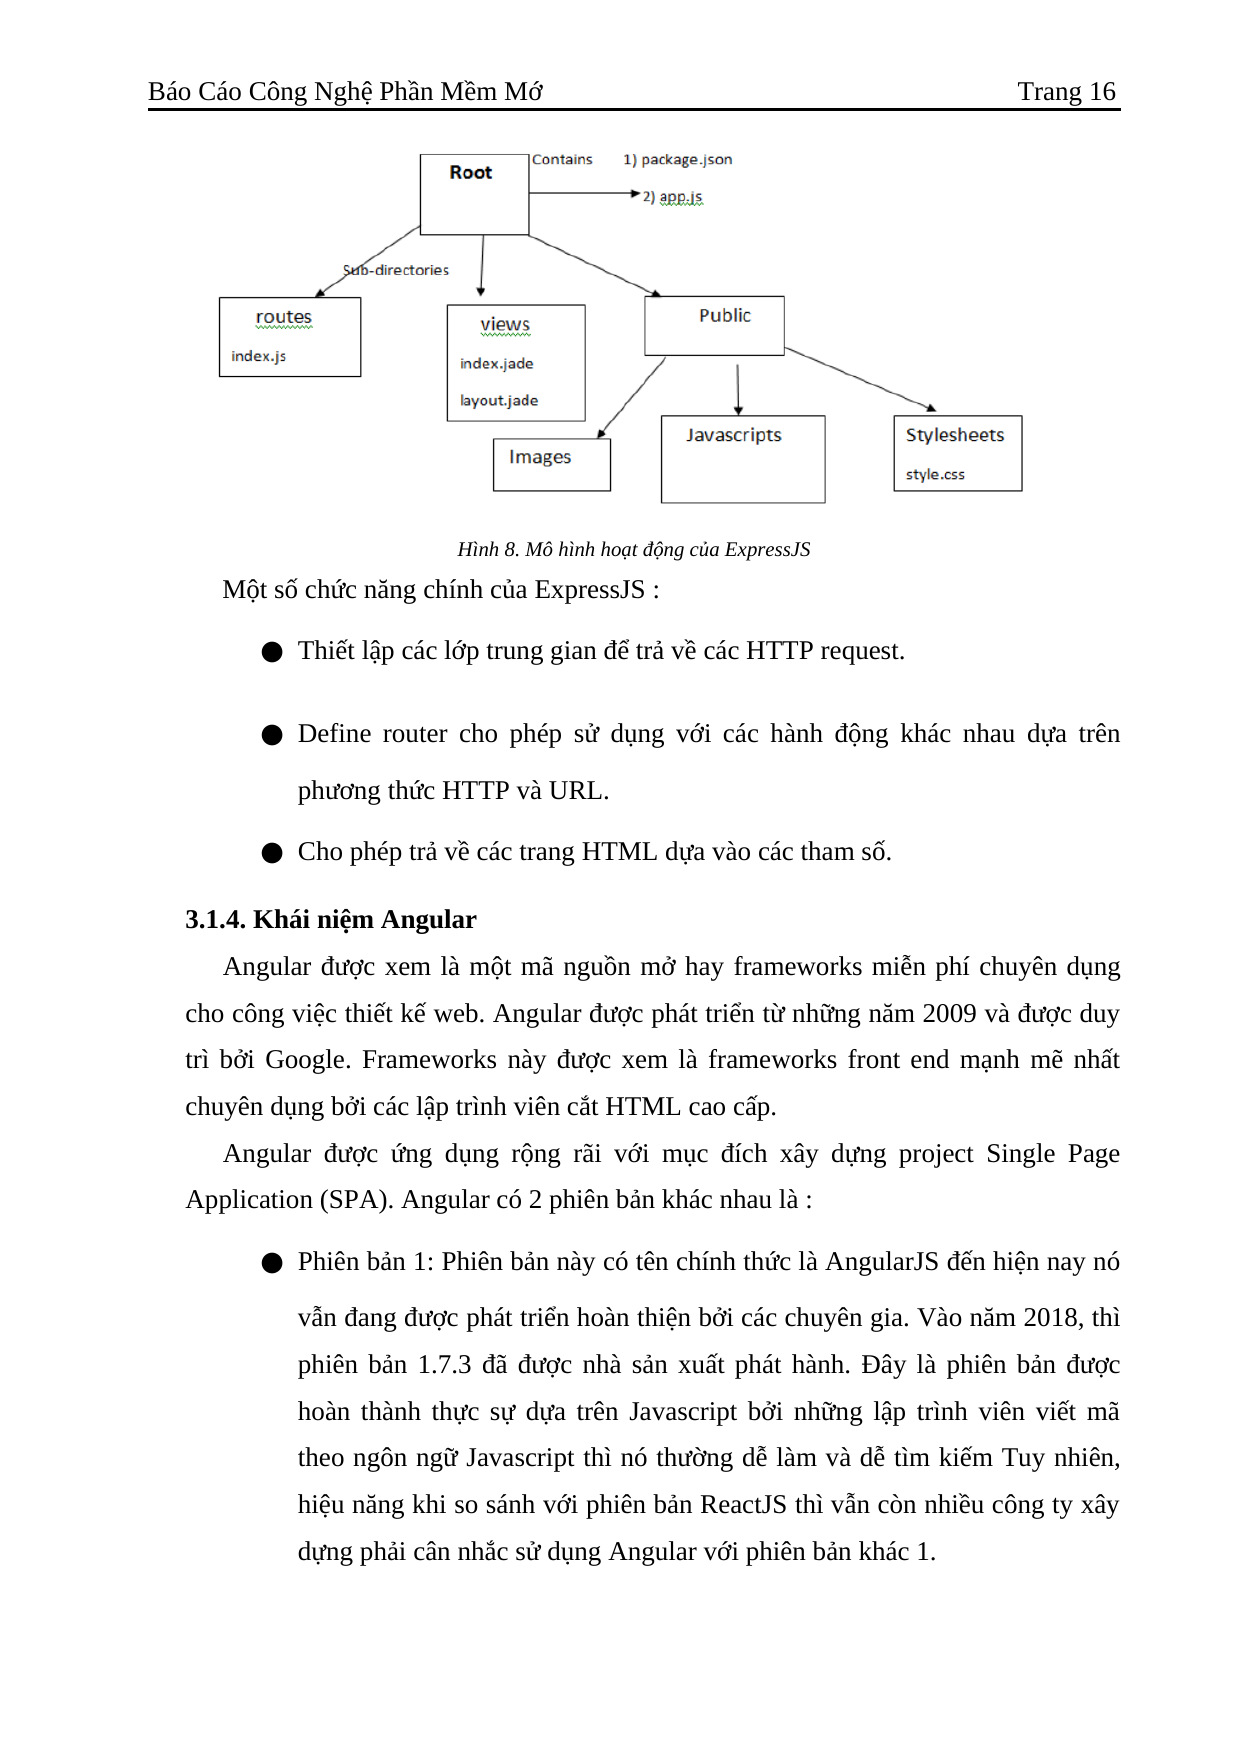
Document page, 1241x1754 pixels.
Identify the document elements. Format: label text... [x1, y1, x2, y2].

list Cho phép trả về các trang HTML dựa vào các tham số. [260, 820, 1122, 876]
list Khái niệm Angular [185, 904, 1122, 935]
list Thiết lập các lớp trung gian để trả về các HTTP request. [260, 619, 1122, 675]
list Phiên bản 1: Phiên bản này có tên chính thức là AngularJS đến hiện nay nó vẫn đang được phát triển hoàn thiện bởi các chuyên gia. Vào năm 2018, thì phiên bản 1.7.3 đã được nhà sản xuất phát hành. Đây là phiên bản được hoàn thành thực sự dựa trên Javascript bởi những lập trình viên viết mã theo ngôn ngữ Javascript thì nó thường dễ làm và dễ tìm kiếm Tuy nhiên, hiệu năng khi so sánh với phiên bản ReactJS thì vẫn còn nhiều công ty xây dựng phải cân nhắc sử dụng Angular với phiên bản khác 1. [260, 1230, 1122, 1566]
text Angular được ứng dụng rộng rãi với mục đích xây dựng project Single Page Application (SPA). Angular có 2 phiên bản khác nhau là : [185, 1137, 1122, 1215]
text Angular được xem là một mã nguồn mở hay frameworks miễn phí chuyên dụng cho công việc thiết kế web. Angular được phát triển từ những năm 2009 và được duy trì bởi Google. Frameworks này được xem là frameworks front end mạnh mẽ nhất chuyên dụng bởi các lập trình viên cắt HTML cao cấp. [185, 950, 1122, 1121]
text Hình 8. Mô hình hoạt động của ExpressJS [148, 537, 1122, 561]
text Một số chức năng chính của ExpressJS : [148, 573, 1122, 604]
picture [205, 118, 1065, 522]
list Define router cho phép sử dụng với các hành động khác nhau dựa trên phương thức HTTP và URL. [260, 703, 1122, 805]
